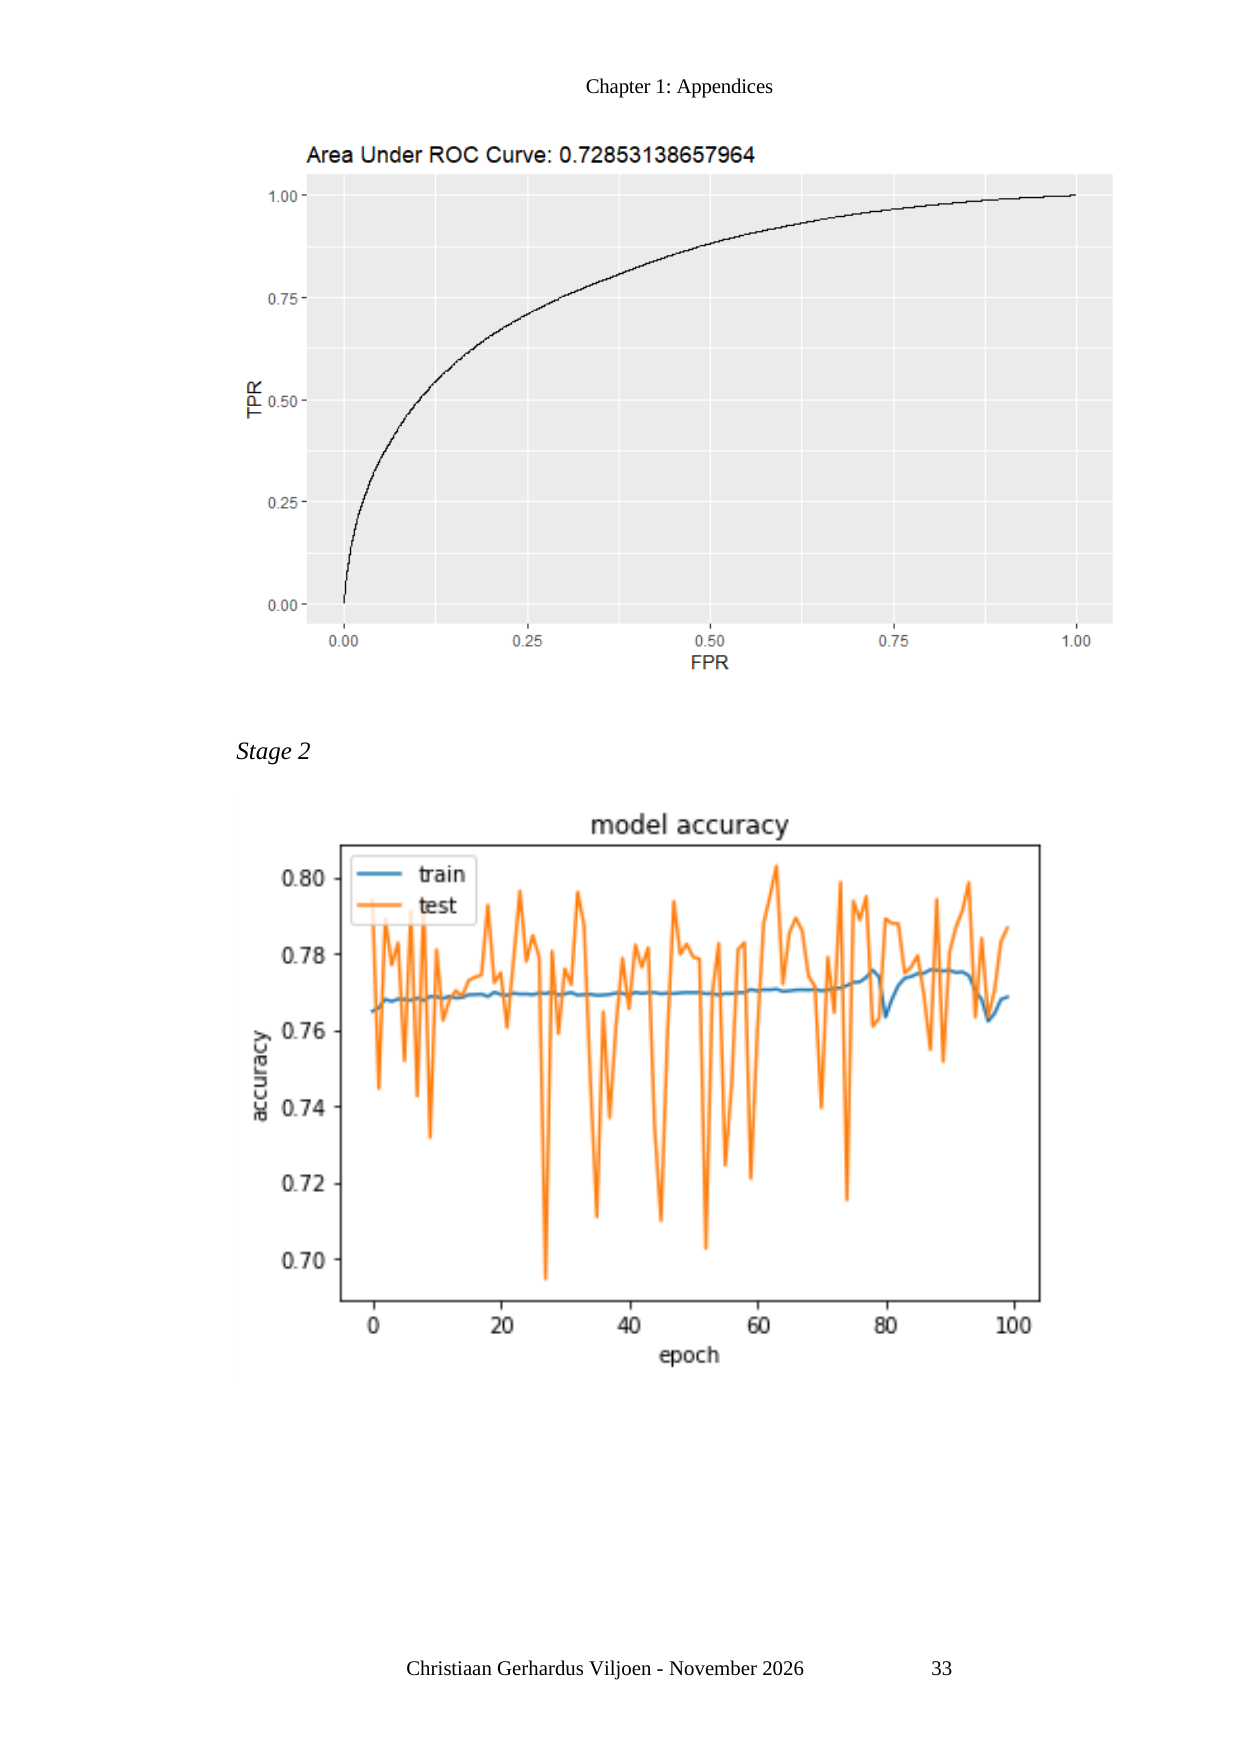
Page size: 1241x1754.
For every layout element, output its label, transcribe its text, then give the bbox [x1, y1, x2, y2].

subtitle Stage 2 [236, 736, 1122, 764]
picture [236, 799, 1060, 1380]
picture [236, 135, 1123, 682]
